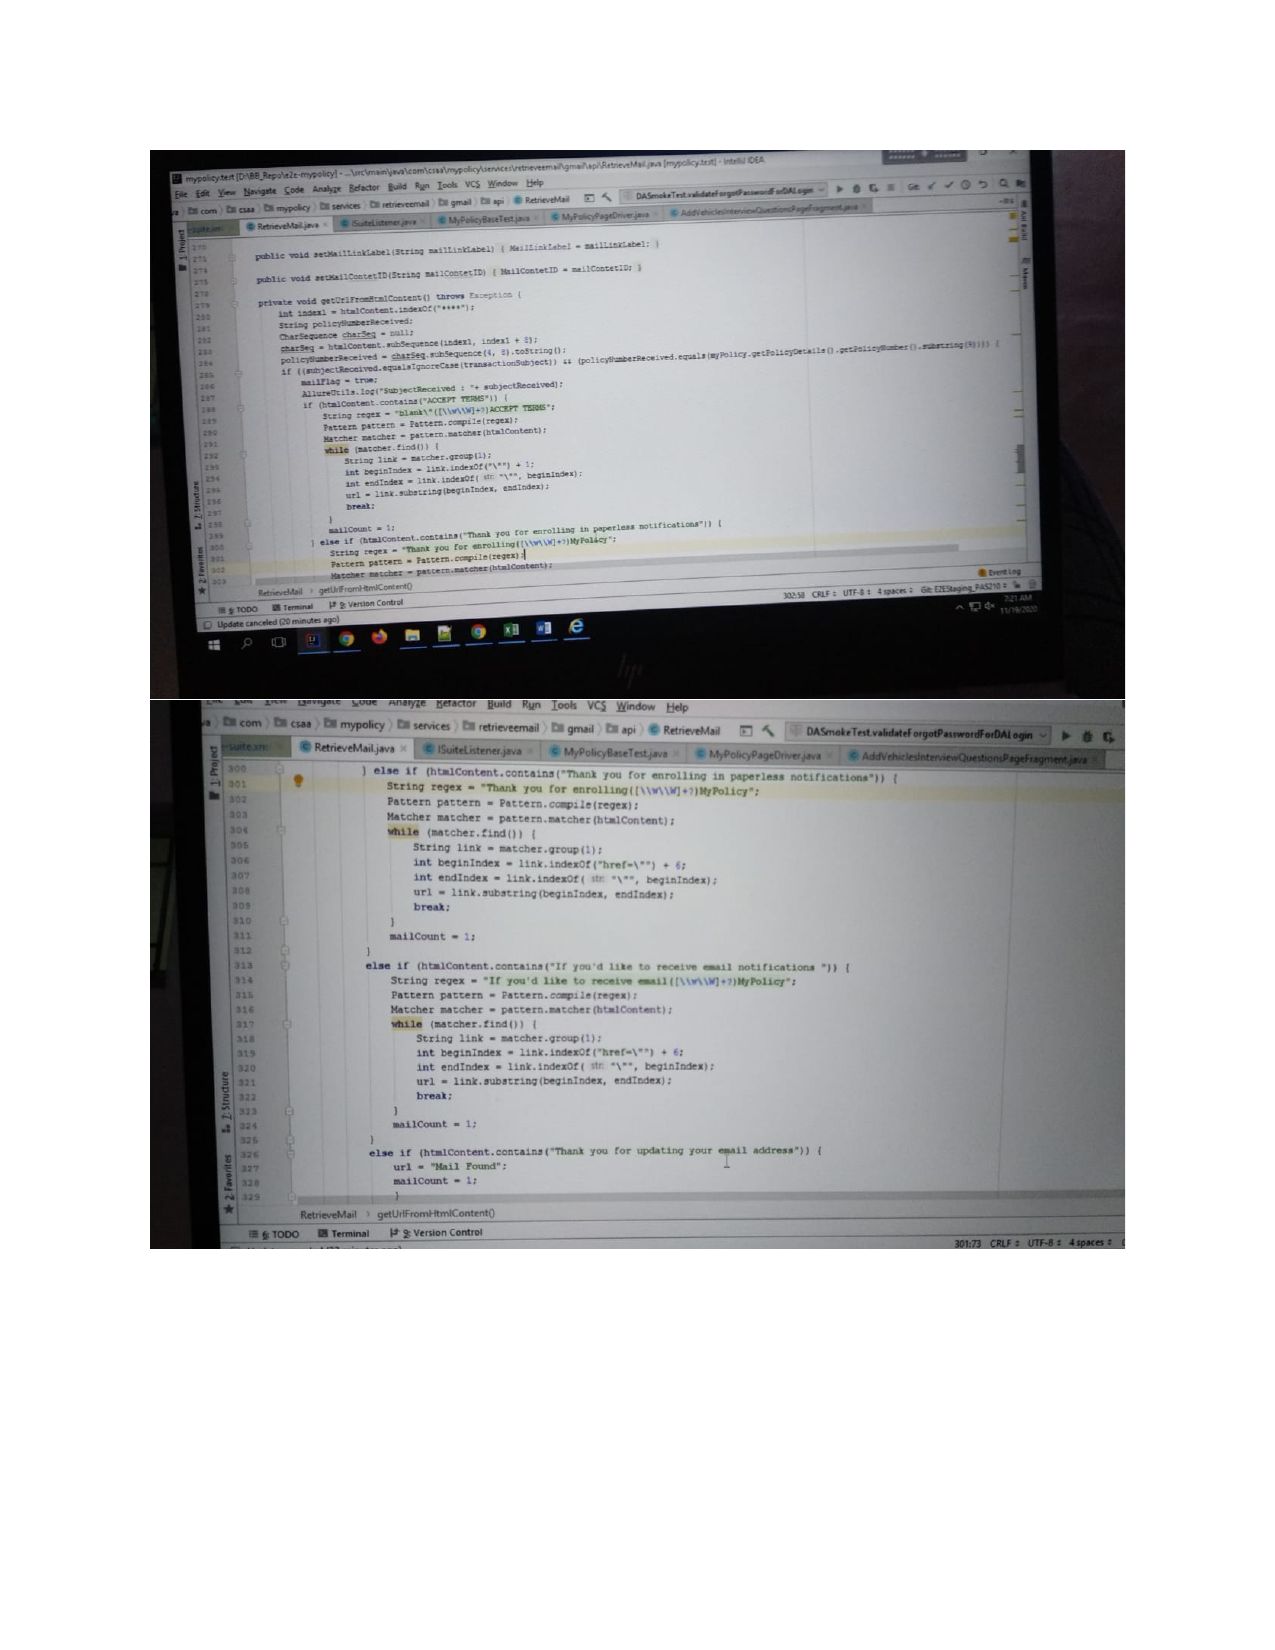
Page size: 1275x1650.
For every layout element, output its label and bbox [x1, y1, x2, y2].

picture [150, 150, 1125, 699]
picture [150, 700, 1125, 1249]
